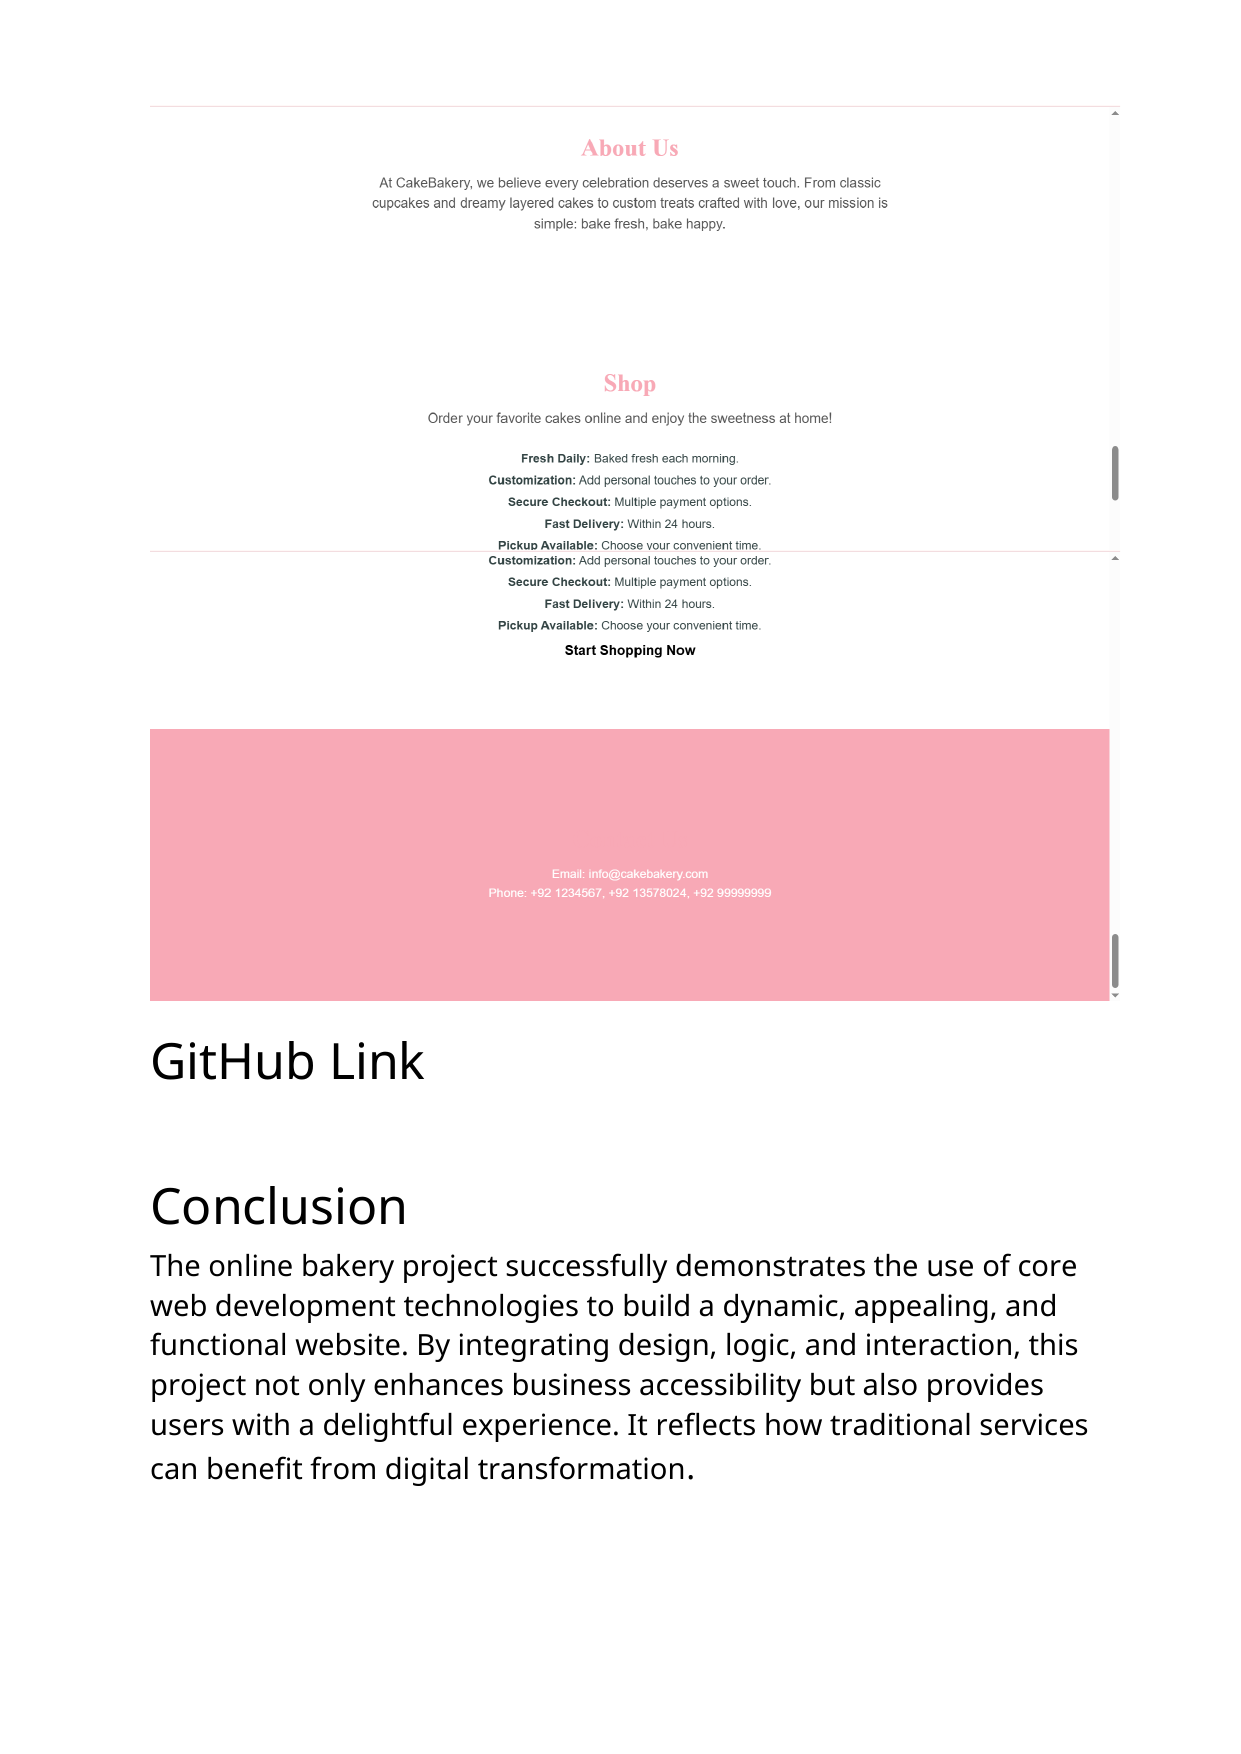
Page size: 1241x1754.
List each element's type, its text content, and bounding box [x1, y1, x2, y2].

picture [150, 105, 1121, 1001]
subtitle Conclusion [150, 1171, 1120, 1239]
text The online bakery project successfully demonstrates the use of core web development technologies to build a dynamic, appealing, and functional website. By integrating design, logic, and interaction, this project not only enhances business accessibility but also provides users with a delightful experience. It reflects how traditional services can benefit from digital transformation. [150, 1245, 1120, 1489]
subtitle GitHub Link [150, 1026, 1120, 1094]
